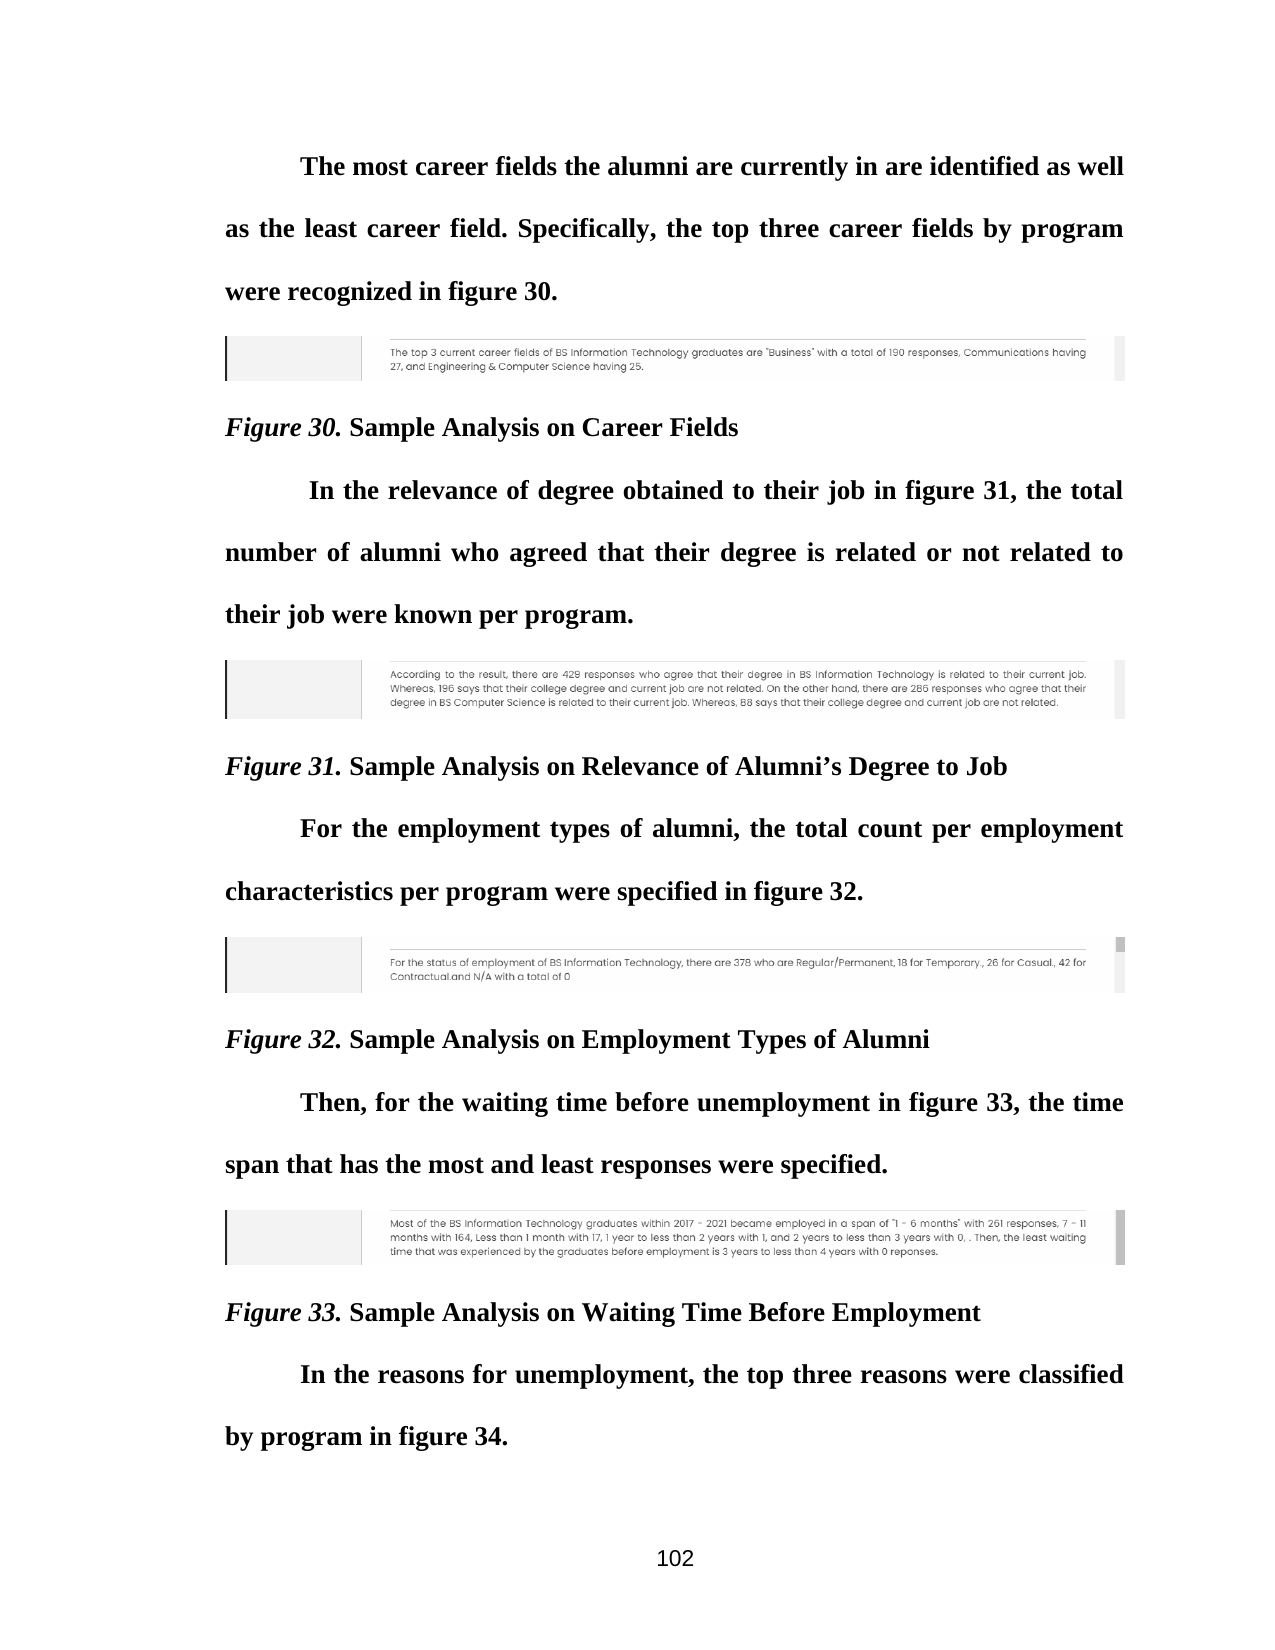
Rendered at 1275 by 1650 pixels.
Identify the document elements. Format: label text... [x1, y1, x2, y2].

picture [225, 1210, 1125, 1265]
text Then, for the waiting time before unemployment in figure 33, the time span that has the most and least responses were specified. [225, 1086, 1125, 1179]
text Figure 33. Sample Analysis on Waiting Time Before Employment [225, 1265, 1125, 1327]
text In the relevance of degree obtained to their job in figure 31, the total number of alumni who agreed that their degree is related or not related to their job were known per program. [225, 474, 1125, 629]
picture [225, 660, 1125, 719]
picture [225, 336, 1125, 381]
text For the employment types of alumni, the total count per employment characteristics per program were specified in figure 32. [225, 812, 1125, 906]
text Figure 30. Sample Analysis on Career Fields [225, 381, 1125, 443]
text Figure 32. Sample Analysis on Employment Types of Alumni [225, 993, 1125, 1054]
text In the reasons for unemployment, the top three reasons were classified by program in figure 34. [225, 1358, 1125, 1452]
text The most career fields the alumni are currently in are identified as well as the least career field. Specifically, the top three career fields by program were recognized in figure 30. [225, 150, 1125, 306]
text Figure 31. Sample Analysis on Relevance of Alumni’s Degree to Job [225, 719, 1125, 781]
picture [225, 937, 1125, 993]
